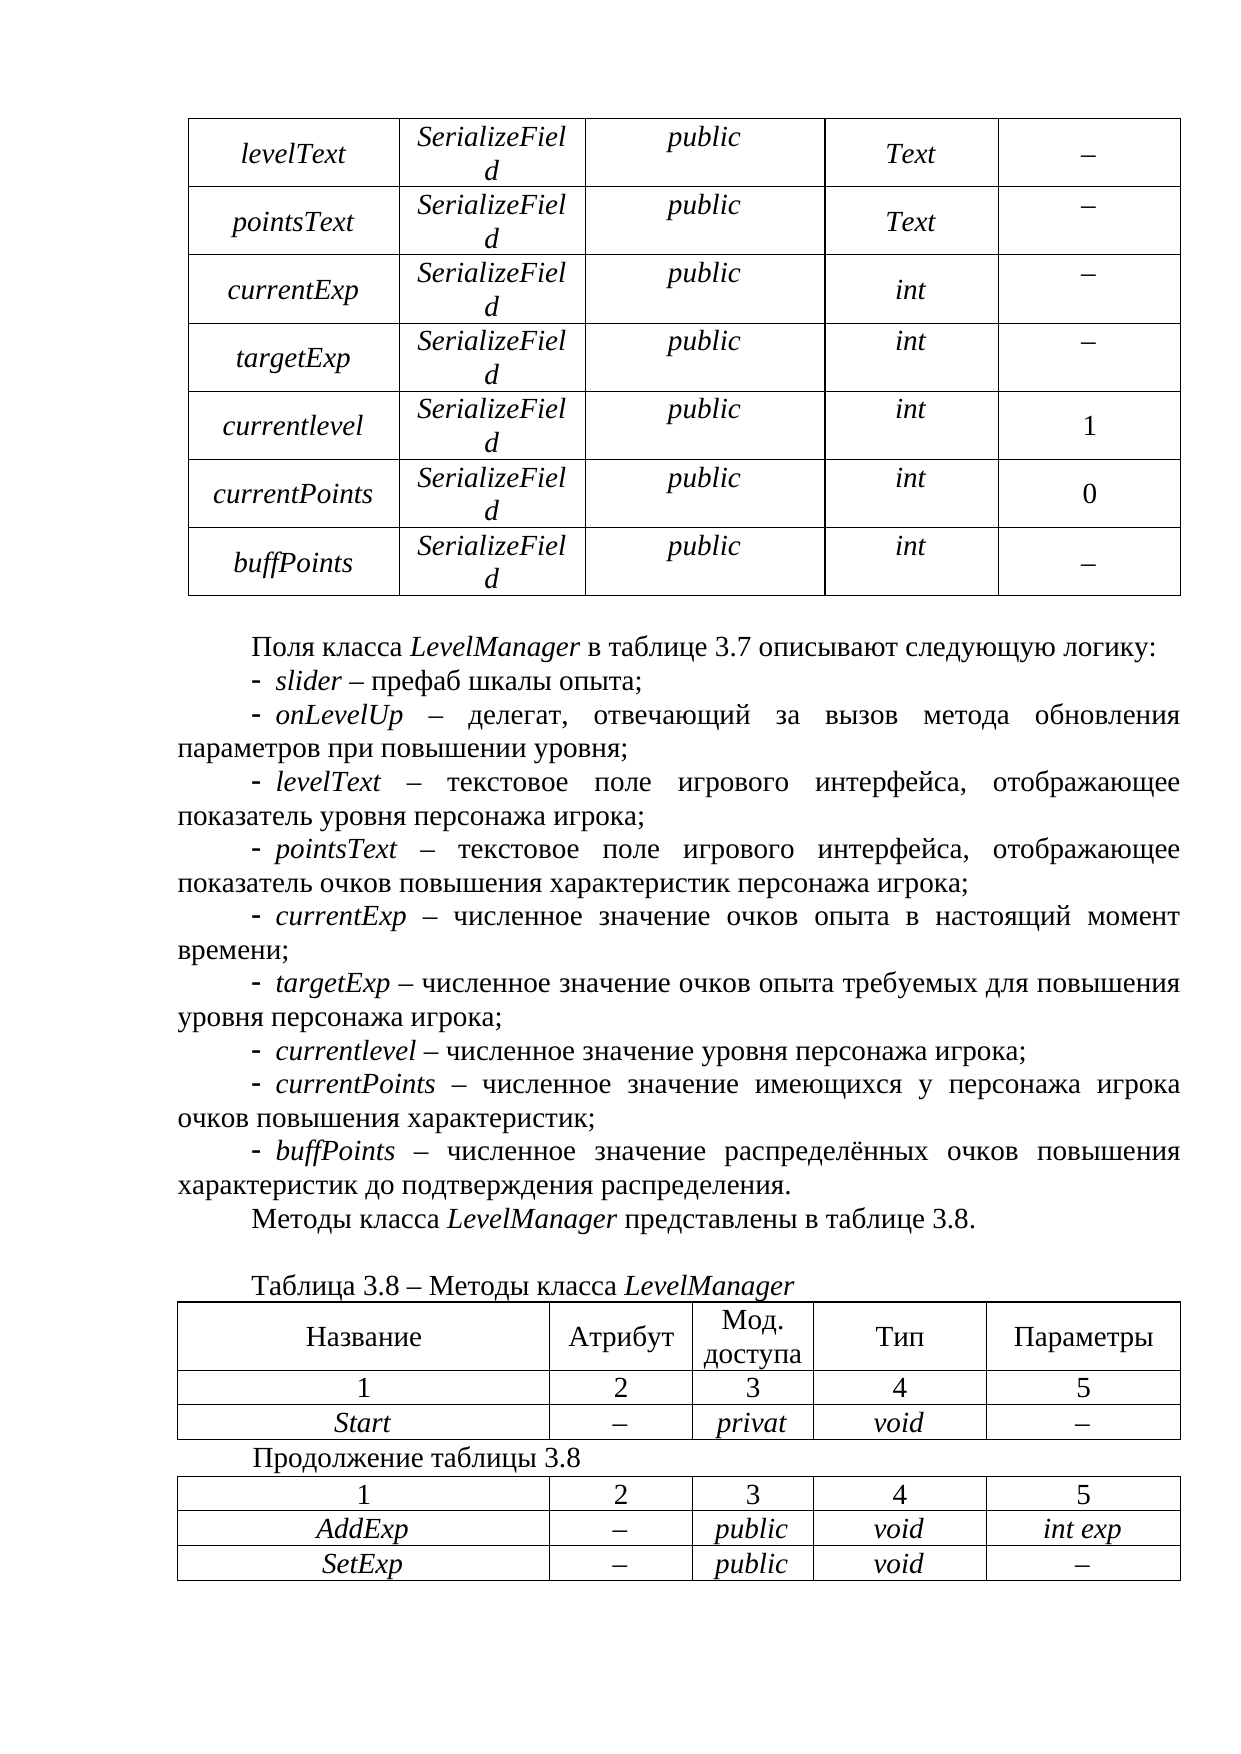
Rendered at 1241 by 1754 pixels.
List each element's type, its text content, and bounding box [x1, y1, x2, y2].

table_cell public [586, 528, 824, 595]
table_header Атрибут [550, 1303, 692, 1369]
table_cell public [586, 255, 824, 322]
table_cell – [999, 528, 1180, 595]
table_cell 2 [550, 1371, 692, 1404]
table_cell SerializeField [400, 392, 585, 459]
table_cell – [987, 1546, 1180, 1579]
table_cell 5 [987, 1371, 1180, 1404]
table_cell currentExp [189, 255, 399, 322]
table_cell 1 [999, 392, 1180, 459]
table_cell public [586, 324, 824, 391]
table_cell void [814, 1546, 986, 1579]
table_cell Text [826, 119, 998, 186]
table_header 4 [814, 1477, 986, 1510]
table_cell 0 [999, 460, 1180, 527]
table_cell int [826, 324, 998, 391]
table_cell buffPoints [189, 528, 399, 595]
table_cell levelText [189, 119, 399, 186]
table_cell Start [178, 1405, 549, 1439]
table_cell pointsText [189, 187, 399, 254]
table_cell Text [826, 187, 998, 254]
list pointsText – текстовое поле игрового интерфейса, отображающее показатель очков повышения характеристик персонажа игрока; [177, 831, 1181, 898]
table_cell int [826, 528, 998, 595]
table_cell – [999, 187, 1180, 254]
table_cell – [550, 1546, 692, 1579]
table_cell SerializeField [400, 119, 585, 186]
table_cell 3 [693, 1371, 813, 1404]
table_header Тип [814, 1303, 986, 1369]
table_cell void [814, 1511, 986, 1545]
table_cell privat [693, 1405, 813, 1439]
table_cell – [999, 119, 1180, 186]
list levelText – текстовое поле игрового интерфейса, отображающее показатель уровня персонажа игрока; [177, 764, 1181, 831]
table_cell public [586, 392, 824, 459]
table_cell currentPoints [189, 460, 399, 527]
text Методы класса LevelManager представлены в таблице 3.8. [177, 1201, 1181, 1234]
list slider – префаб шкалы опыта; [177, 663, 1181, 697]
table_header 3 [693, 1477, 813, 1510]
list currentPoints – численное значение имеющихся у персонажа игрока очков повышения характеристик; [177, 1066, 1181, 1133]
list buffPoints – численное значение распределённых очков повышения характеристик до подтверждения распределения. [177, 1133, 1181, 1201]
table_header 5 [987, 1477, 1180, 1510]
table_cell – [550, 1405, 692, 1439]
table_cell – [550, 1511, 692, 1545]
table_cell targetExp [189, 324, 399, 391]
table_cell public [586, 460, 824, 527]
table_cell public [693, 1546, 813, 1579]
table_header 1 [178, 1477, 549, 1510]
text Таблица 3.8 – Методы класса LevelManager [177, 1268, 1181, 1301]
table_cell currentlevel [189, 392, 399, 459]
table_cell SerializeField [400, 460, 585, 527]
table_cell int [826, 392, 998, 459]
table_cell public [693, 1511, 813, 1545]
text Продолжение таблицы 3.8 [177, 1440, 1181, 1473]
table_cell public [586, 119, 824, 186]
table_cell – [999, 324, 1180, 391]
table_cell SetExp [178, 1546, 549, 1579]
table_cell int [826, 460, 998, 527]
text Поля класса LevelManager в таблице 3.7 описывают следующую логику: [177, 629, 1181, 663]
table_cell – [987, 1405, 1180, 1439]
table_header Мод. доступа [693, 1303, 813, 1369]
list onLevelUp – делегат, отвечающий за вызов метода обновления параметров при повышении уровня; [177, 697, 1181, 764]
list currentExp – численное значение очков опыта в настоящий момент времени; [177, 898, 1181, 966]
table_cell AddExp [178, 1511, 549, 1545]
table_cell – [999, 255, 1180, 322]
table_cell SerializeField [400, 324, 585, 391]
table_cell SerializeField [400, 528, 585, 595]
table_cell SerializeField [400, 187, 585, 254]
list targetExp – численное значение очков опыта требуемых для повышения уровня персонажа игрока; [177, 966, 1181, 1033]
table_cell SerializeField [400, 255, 585, 322]
table_header Параметры [987, 1303, 1180, 1369]
table_cell int exp [987, 1511, 1180, 1545]
table_cell 1 [178, 1371, 549, 1404]
list currentlevel – численное значение уровня персонажа игрока; [177, 1033, 1181, 1066]
table_header 2 [550, 1477, 692, 1510]
table_cell public [586, 187, 824, 254]
table_cell 4 [814, 1371, 986, 1404]
table_cell void [814, 1405, 986, 1439]
table_header Название [178, 1303, 549, 1369]
table_cell int [826, 255, 998, 322]
